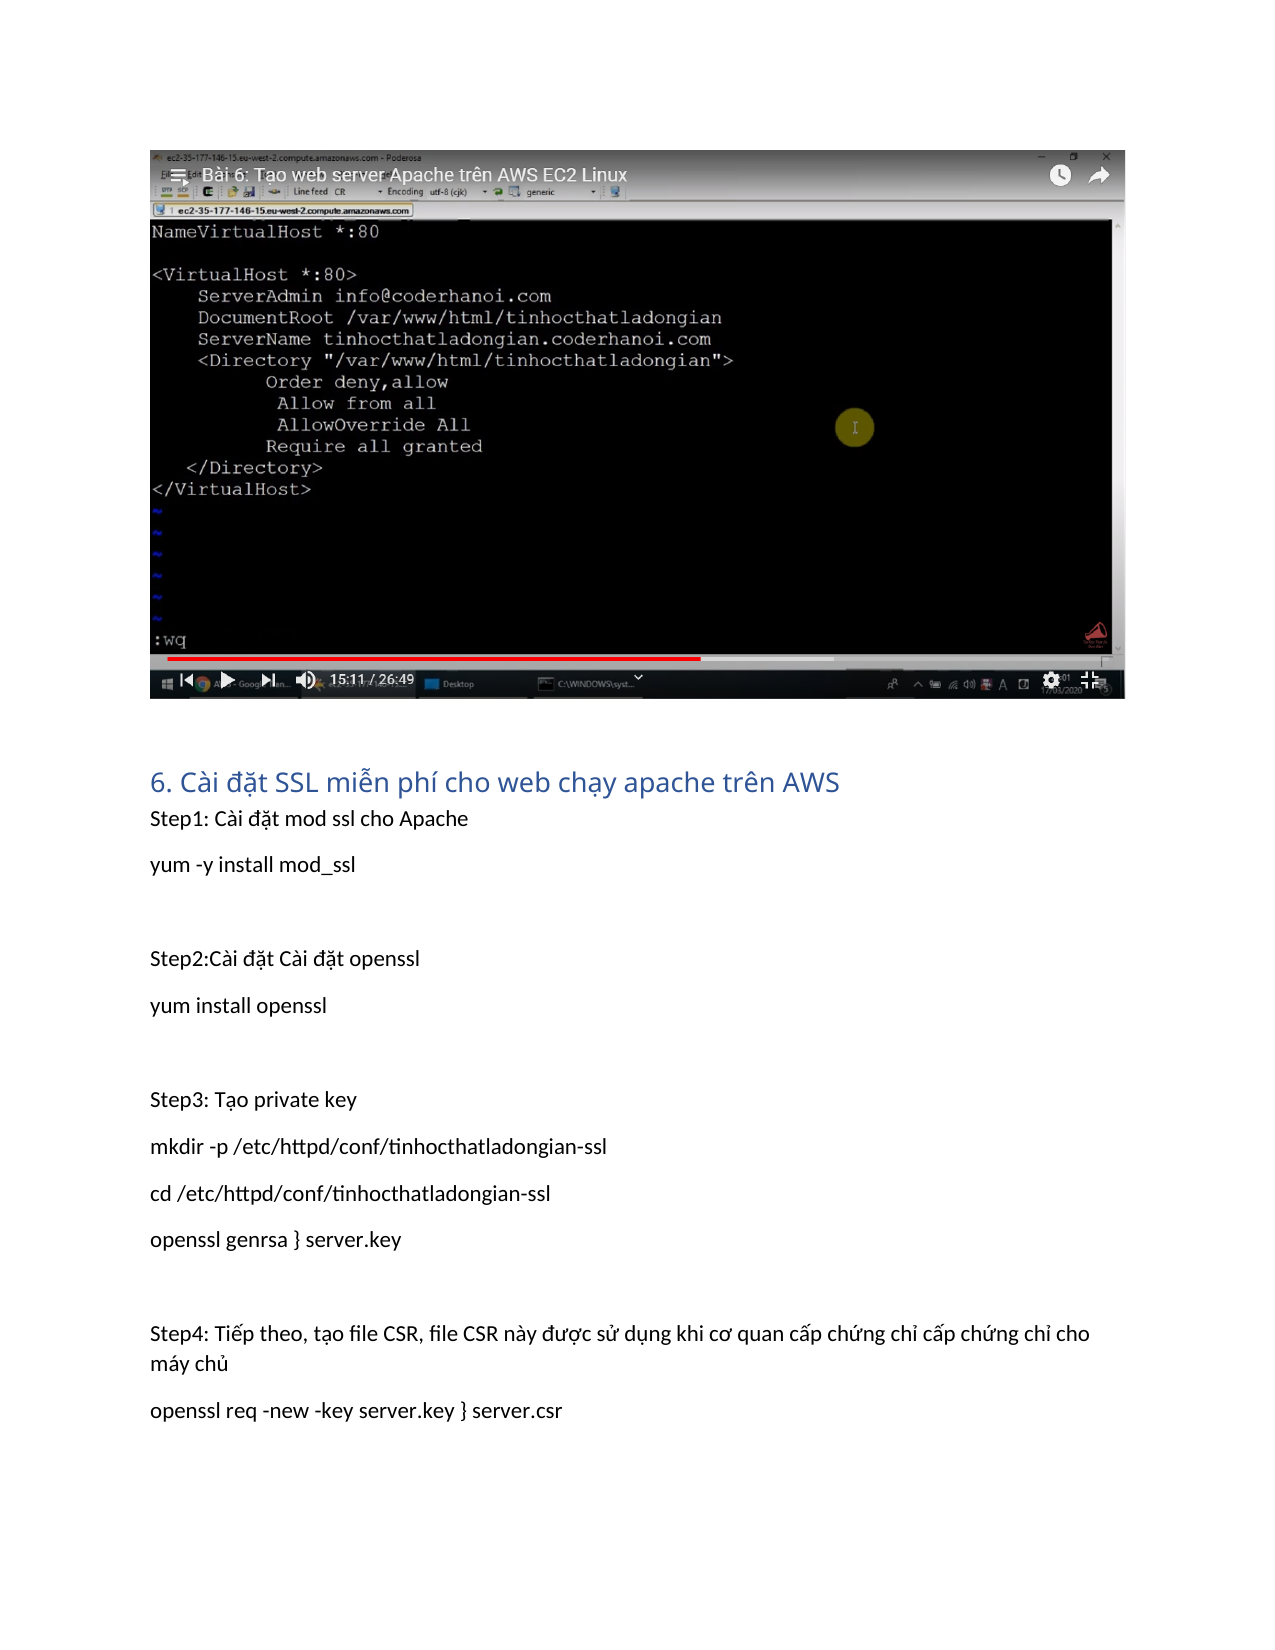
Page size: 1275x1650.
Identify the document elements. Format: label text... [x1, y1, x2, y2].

text yum -y install mod_ssl [150, 851, 1125, 878]
text Step4: Tiếp theo, tạo file CSR, file CSR này được sử dụng khi cơ quan cấp chứng chỉ cấp chứng chỉ cho máy chủ [150, 1319, 1125, 1377]
text Step2:Cài đặt Cài đặt openssl [150, 944, 1125, 972]
text yum install openssl [150, 991, 1125, 1019]
text mkdir -p /etc/httpd/conf/tinhocthatladongian-ssl [150, 1132, 1125, 1160]
text Step1: Cài đặt mod ssl cho Apache [150, 804, 1125, 832]
text cd /etc/httpd/conf/tinhocthatladongian-ssl [150, 1179, 1125, 1207]
text openssl req -new -key server.key } server.csr [150, 1396, 1125, 1424]
subtitle 6. Cài đặt SSL miễn phí cho web chạy apache trên AWS [150, 764, 1125, 801]
text openssl genrsa } server.key [150, 1226, 1125, 1253]
picture [150, 150, 1125, 699]
text Step3: Tạo private key [150, 1085, 1125, 1113]
